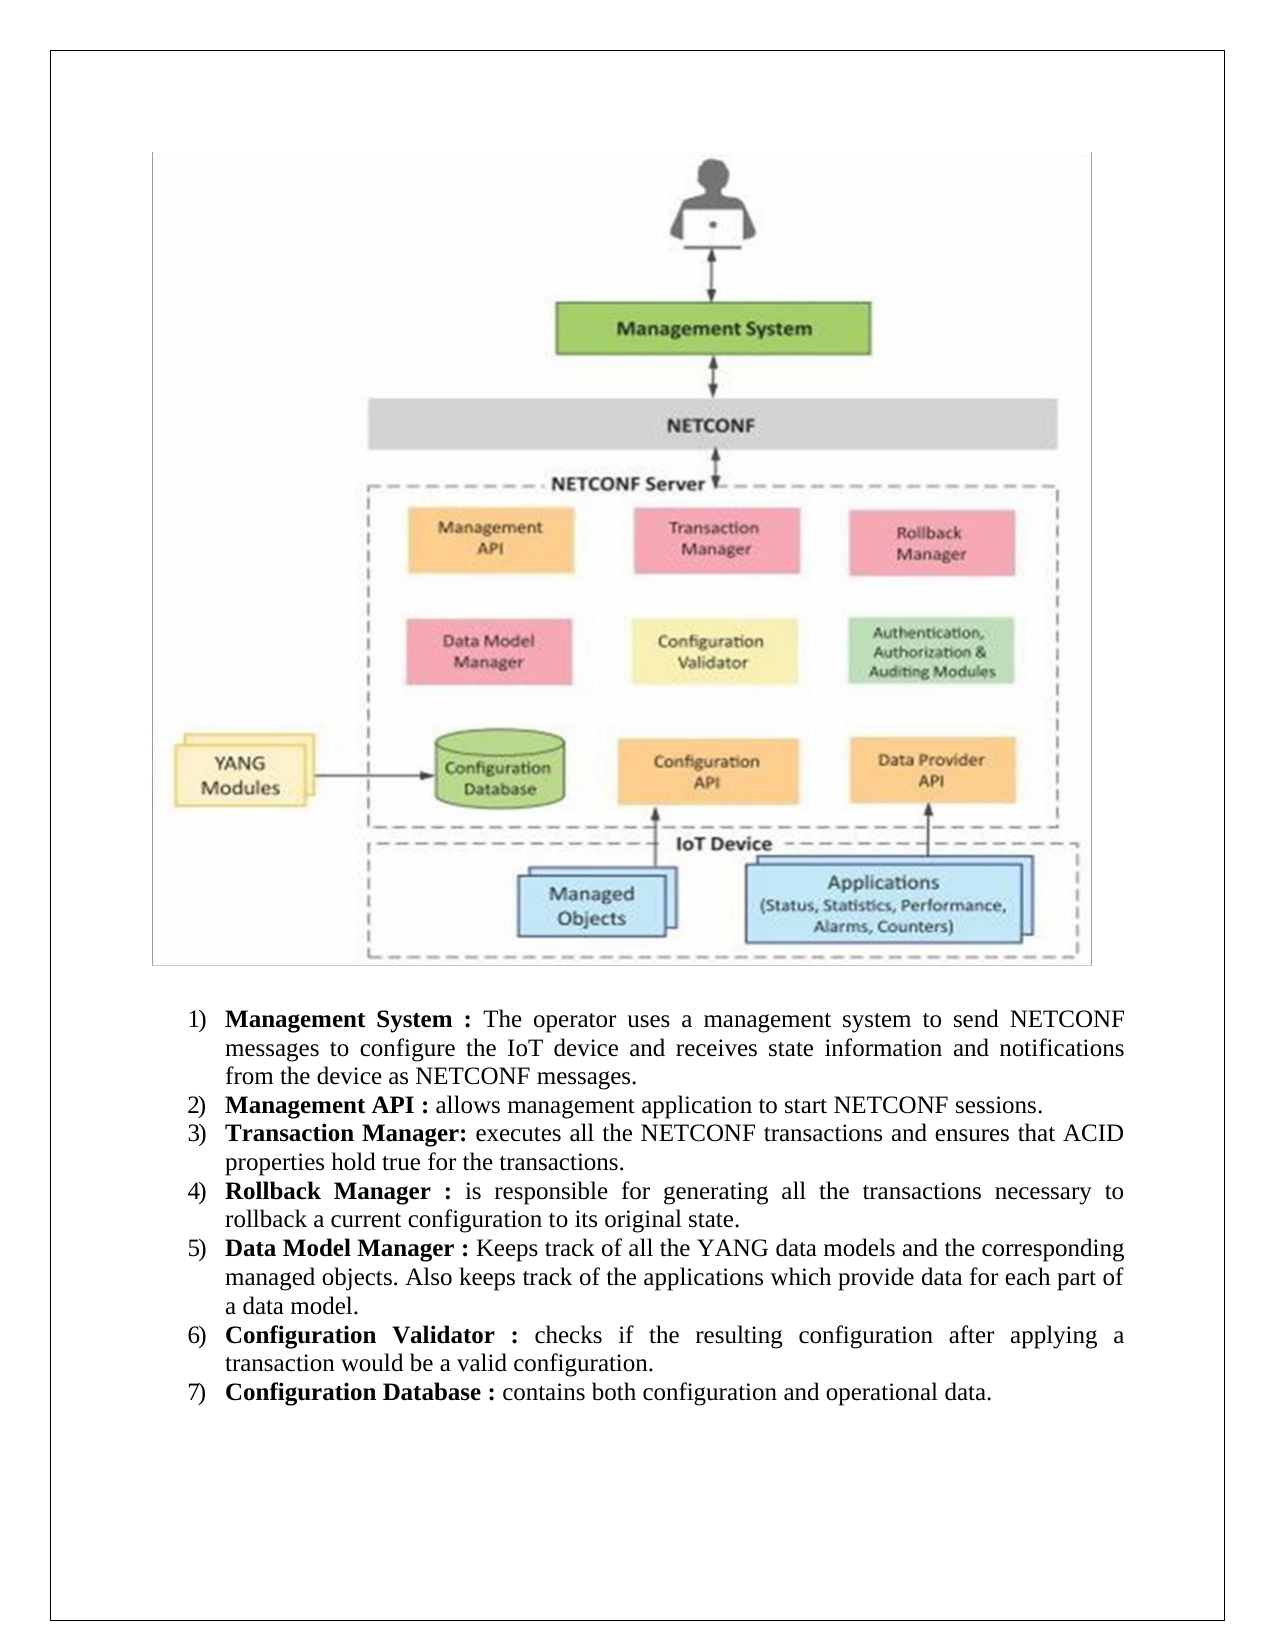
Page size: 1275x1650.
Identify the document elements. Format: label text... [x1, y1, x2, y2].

list Management API : allows management application to start NETCONF sessions. [187, 1090, 1223, 1119]
list Data Model Manager : Keeps track of all the YANG data models and the corresponding managed objects. Also keeps track of the applications which provide data for each part of a data model. [187, 1233, 1125, 1320]
list Rollback Manager : is responsible for generating all the transactions necessary to rollback a current configuration to its original state. [187, 1176, 1125, 1233]
list Management System : The operator uses a management system to send NETCONF messages to configure the IoT device and receives state information and notifications from the device as NETCONF messages. [187, 1004, 1125, 1090]
picture [151, 152, 1092, 966]
list Configuration Validator : checks if the resulting configuration after applying a transaction would be a valid configuration. [187, 1320, 1125, 1377]
list Transaction Manager: executes all the NETCONF transactions and ensures that ACID properties hold true for the transactions. [187, 1119, 1125, 1176]
list Configuration Database : contains both configuration and operational data. [187, 1377, 1223, 1406]
